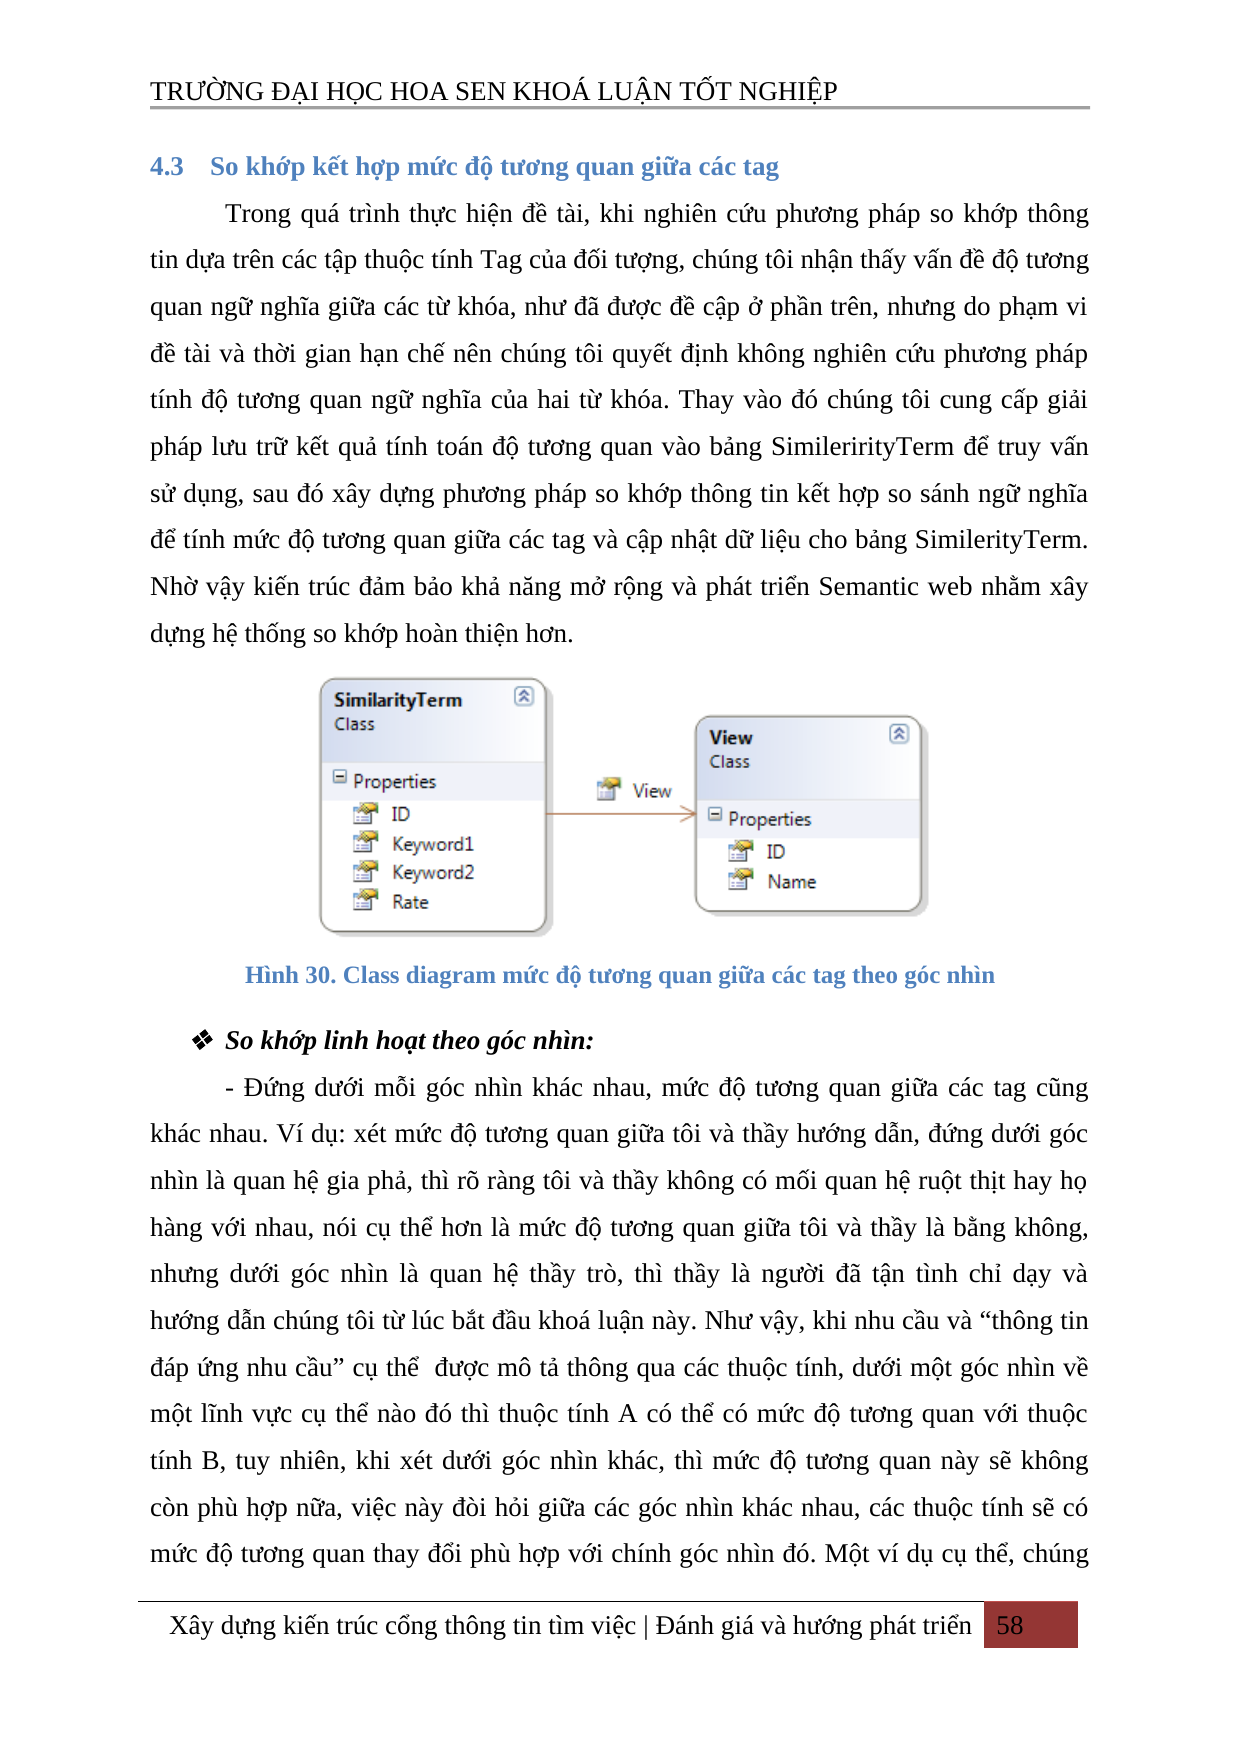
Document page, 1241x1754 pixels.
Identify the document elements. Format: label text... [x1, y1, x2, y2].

list So khớp linh hoạt theo góc nhìn: [187, 1024, 1090, 1055]
text Hình 30. Class diagram mức độ tương quan giữa các tag theo góc nhìn [150, 960, 1090, 989]
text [150, 1071, 1090, 1569]
subtitle So khớp kết hợp mức độ tương quan giữa các tag [150, 150, 1090, 181]
picture [305, 663, 935, 945]
text Trong quá trình thực hiện đề tài, khi nghiên cứu phương pháp so khớp thông tin dựa trên các tập thuộc tính Tag của đối tượng, chúng tôi nhận thấy vấn đề độ tương quan ngữ nghĩa giữa các từ khóa, như đã được đề cập ở phần trên, nhưng do phạm vi đề tài và thời gian hạn chế nên chúng tôi quyết định không nghiên cứu phương pháp tính độ tương quan ngữ nghĩa của hai từ khóa. Thay vào đó chúng tôi cung cấp giải pháp lưu trữ kết quả tính toán độ tương quan vào bảng SimilerirityTerm để truy vấn sử dụng, sau đó xây dựng phương pháp so khớp thông tin kết hợp so sánh ngữ nghĩa để tính mức độ tương quan giữa các tag và cập nhật dữ liệu cho bảng SimilerityTerm. Nhờ vậy kiến trúc đảm bảo khả năng mở rộng và phát triển Semantic web nhằm xây dựng hệ thống so khớp hoàn thiện hơn. [150, 197, 1090, 648]
